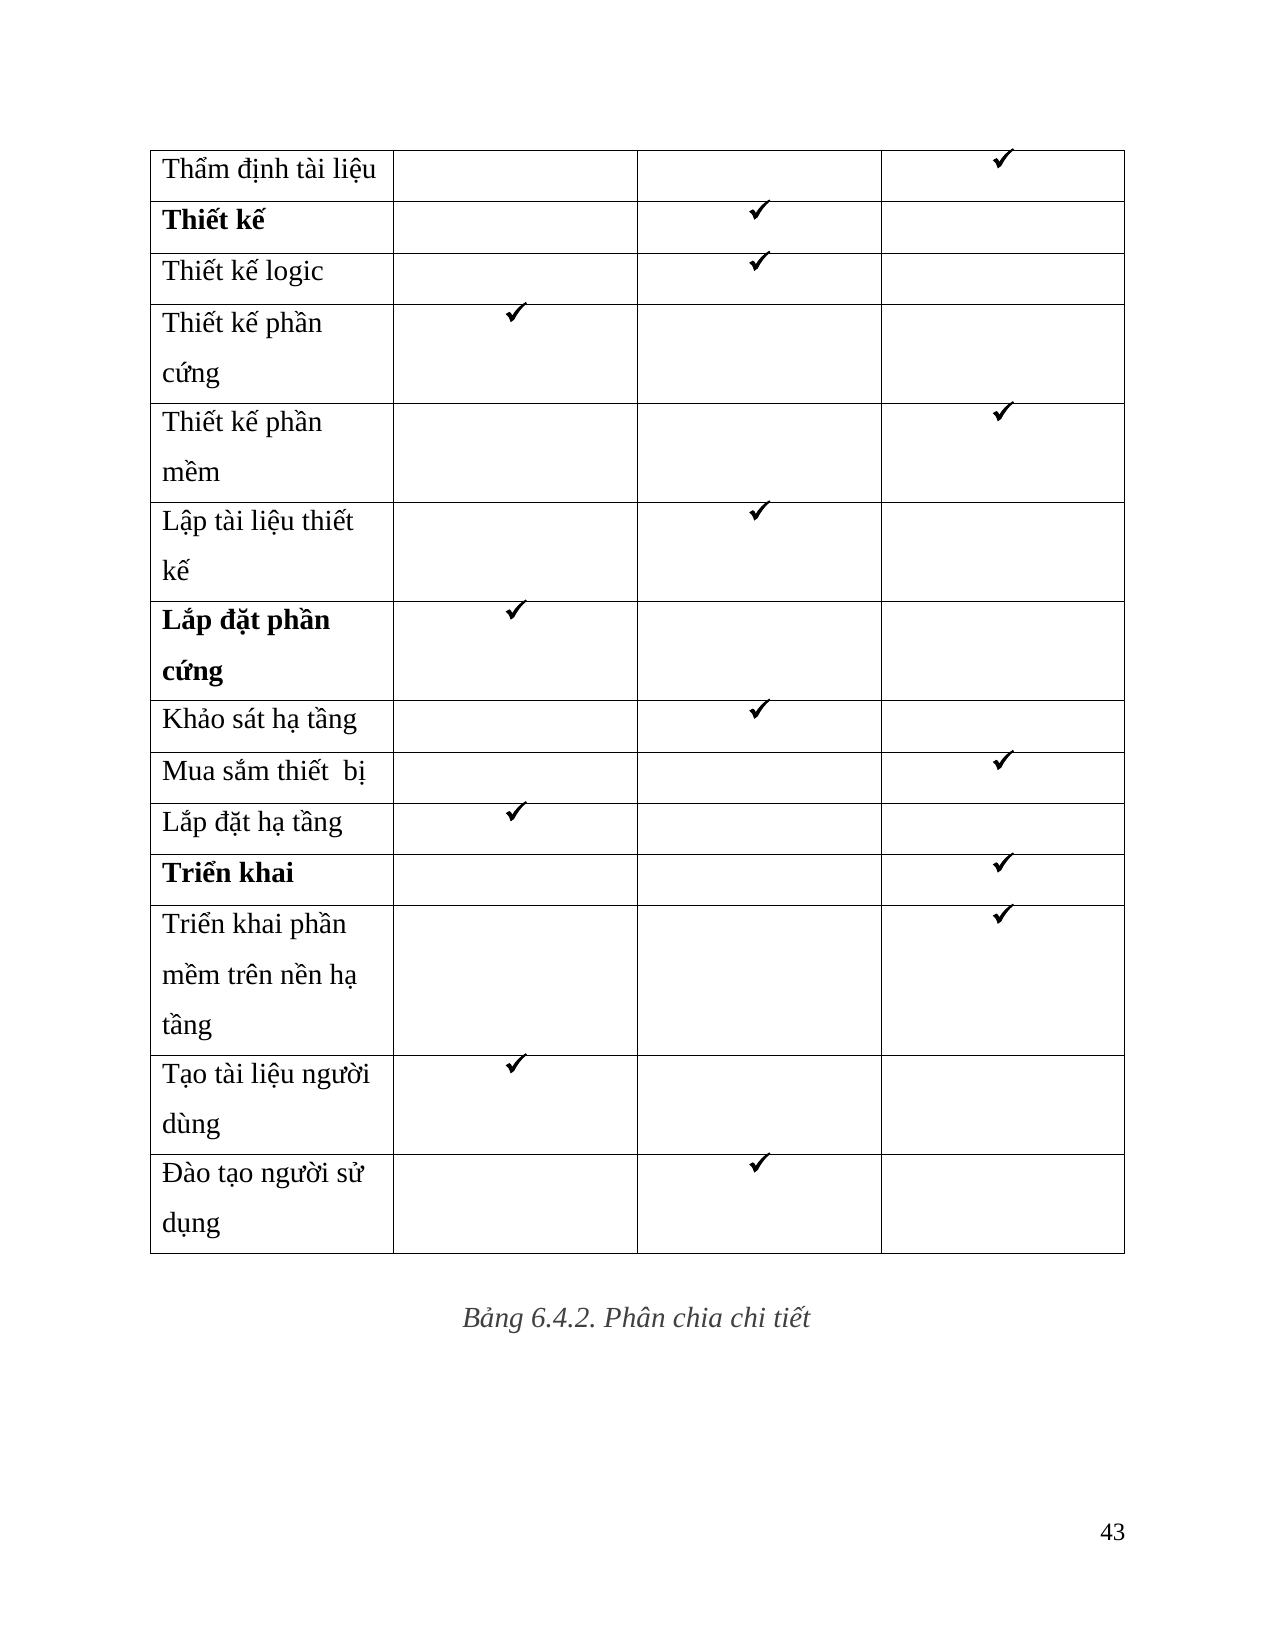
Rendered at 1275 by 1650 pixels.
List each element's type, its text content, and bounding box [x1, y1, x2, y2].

table_cell Thiết kế [151, 202, 393, 252]
table_cell [638, 1155, 881, 1253]
table_cell [882, 1056, 1124, 1154]
table_cell [638, 906, 881, 1055]
table_cell [882, 753, 1124, 803]
table_cell [394, 254, 637, 304]
table_cell [882, 254, 1124, 304]
table_cell [882, 202, 1124, 252]
table_cell Thiết kế phần mềm [151, 404, 393, 502]
table_cell [638, 602, 881, 700]
table_cell [882, 305, 1124, 403]
table_cell [638, 404, 881, 502]
table_cell [882, 804, 1124, 854]
table_cell [638, 701, 881, 752]
table_cell [638, 305, 881, 403]
table_cell Lắp đặt hạ tầng [151, 804, 393, 854]
table_cell Lắp đặt phần cứng [151, 602, 393, 700]
table_cell Khảo sát hạ tầng [151, 701, 393, 752]
table_cell Mua sắm thiết bị [151, 753, 393, 803]
table_cell [394, 701, 637, 752]
table_cell [394, 804, 637, 854]
table_cell [638, 254, 881, 304]
table_cell [394, 305, 637, 403]
table_cell [638, 503, 881, 601]
table_cell [882, 404, 1124, 502]
table_cell Tạo tài liệu người dùng [151, 1056, 393, 1154]
table_cell Triển khai phần mềm trên nền hạ tầng [151, 906, 393, 1055]
table_cell [638, 804, 881, 854]
table_cell Thẩm định tài liệu [151, 151, 393, 201]
table_cell [394, 602, 637, 700]
table_cell [638, 855, 881, 905]
table_cell [394, 753, 637, 803]
table_cell [394, 151, 637, 201]
table_cell [638, 1056, 881, 1154]
table_cell [882, 855, 1124, 905]
table_cell [882, 602, 1124, 700]
table_cell [394, 1155, 637, 1253]
text Bảng 6.4.2. Phân chia chi tiết [150, 1300, 1125, 1334]
table_cell [394, 855, 637, 905]
table_cell [882, 906, 1124, 1055]
table_cell Thiết kế logic [151, 254, 393, 304]
table_cell [394, 404, 637, 502]
table_cell [394, 503, 637, 601]
table_cell [638, 151, 881, 201]
table_cell [638, 202, 881, 252]
table_cell [394, 1056, 637, 1154]
table_cell [882, 1155, 1124, 1253]
table_cell Thiết kế phần cứng [151, 305, 393, 403]
table_cell [638, 753, 881, 803]
table_cell Triển khai [151, 855, 393, 905]
table_cell [882, 151, 1124, 201]
table_cell Đào tạo người sử dụng [151, 1155, 393, 1253]
table_cell Lập tài liệu thiết kế [151, 503, 393, 601]
table_cell [882, 503, 1124, 601]
table_cell [882, 701, 1124, 752]
table_cell [394, 202, 637, 252]
table_cell [394, 906, 637, 1055]
